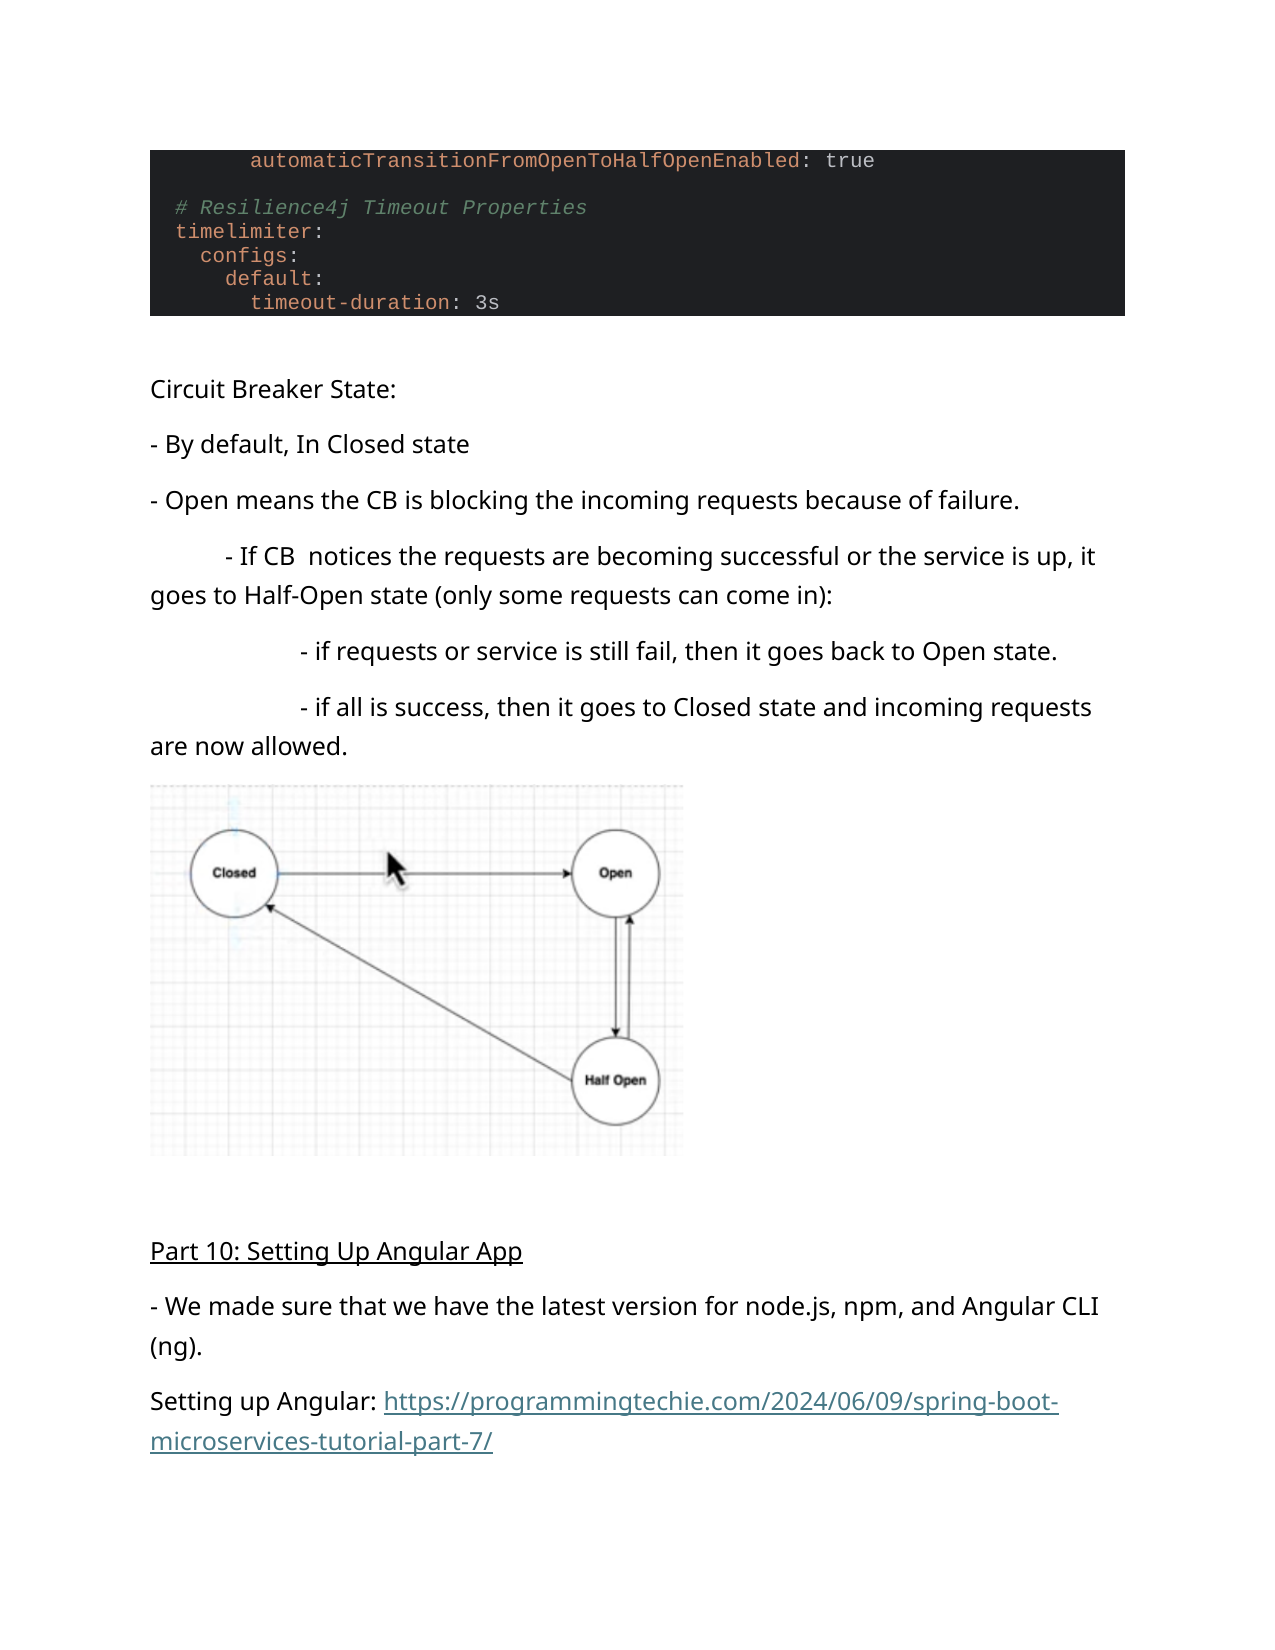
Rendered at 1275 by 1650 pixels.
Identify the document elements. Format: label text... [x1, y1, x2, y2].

text - Open means the CB is blocking the incoming requests because of failure. [150, 483, 1125, 517]
text - By default, In Closed state [150, 427, 1125, 461]
text - We made sure that we have the latest version for node.js, npm, and Angular CLI (ng). [150, 1289, 1125, 1362]
text - if all is success, then it goes to Closed state and incoming requests are now allowed. [150, 690, 1125, 763]
text - if requests or service is still fail, then it goes back to Open state. [150, 634, 1125, 668]
text Part 10: Setting Up Angular App [150, 1233, 1125, 1267]
text Setting up Angular: https://programmingtechie.com/2024/06/09/spring-boot-microservices-tutorial-part-7/ [150, 1384, 1125, 1457]
picture [150, 784, 684, 1156]
text Circuit Breaker State: [150, 371, 1125, 405]
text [150, 150, 1125, 316]
text - If CB notices the requests are becoming successful or the service is up, it goes to Half-Open state (only some requests can come in): [150, 539, 1125, 612]
